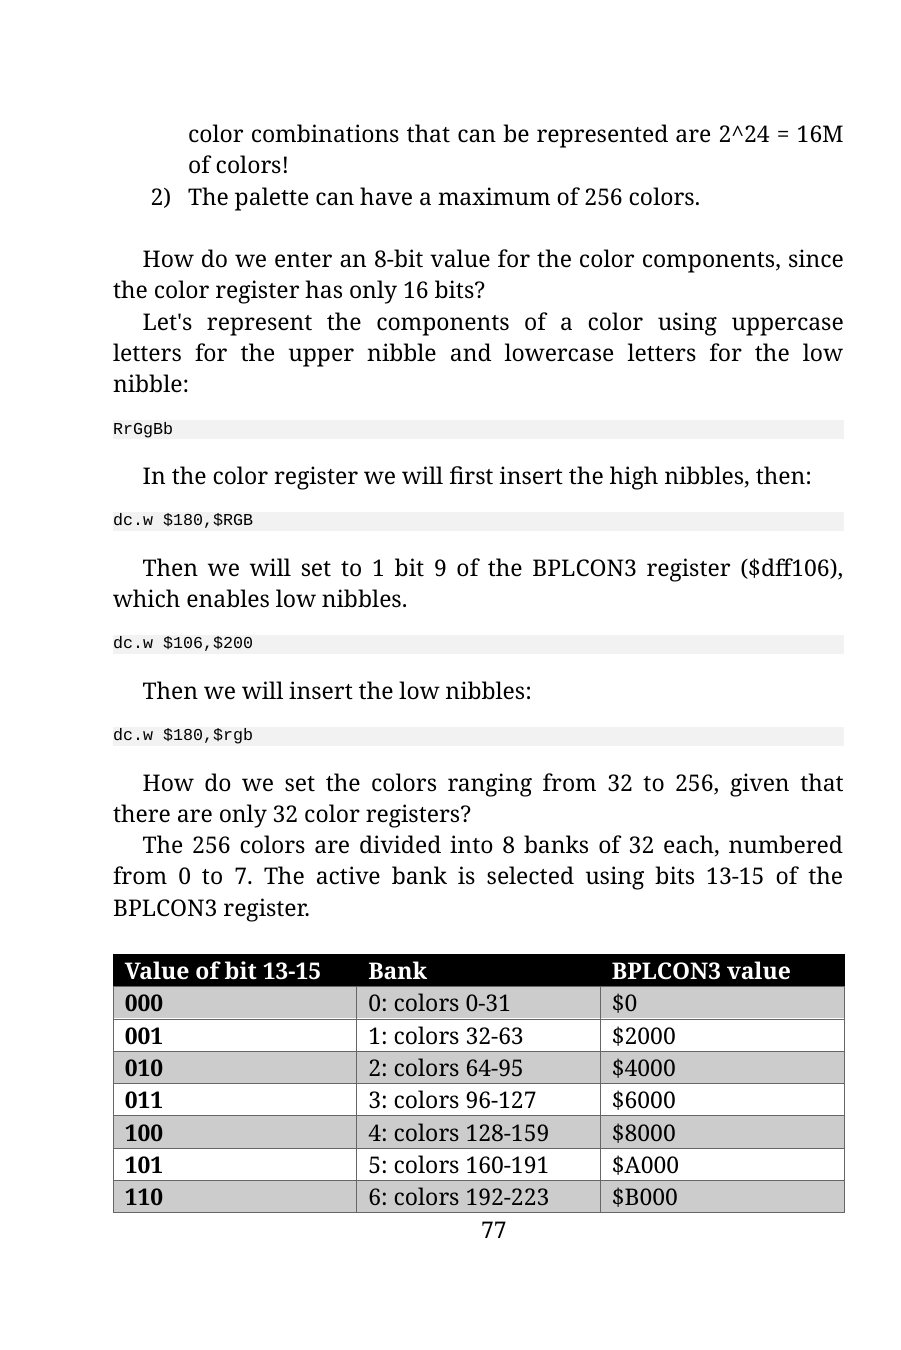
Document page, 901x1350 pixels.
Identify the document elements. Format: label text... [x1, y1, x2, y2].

text dc.w $180,$RGB [113, 512, 844, 531]
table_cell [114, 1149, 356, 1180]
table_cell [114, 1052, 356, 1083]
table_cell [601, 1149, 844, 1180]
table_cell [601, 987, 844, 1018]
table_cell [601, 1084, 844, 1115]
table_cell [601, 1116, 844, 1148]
text Then we will insert the low nibbles: [113, 675, 844, 706]
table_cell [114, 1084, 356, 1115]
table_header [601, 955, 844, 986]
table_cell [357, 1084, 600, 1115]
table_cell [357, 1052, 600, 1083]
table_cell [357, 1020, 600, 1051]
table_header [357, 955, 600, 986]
text How do we enter an 8-bit value for the color components, since the color register has only 16 bits? [113, 243, 844, 306]
text RrGgBb [113, 420, 844, 439]
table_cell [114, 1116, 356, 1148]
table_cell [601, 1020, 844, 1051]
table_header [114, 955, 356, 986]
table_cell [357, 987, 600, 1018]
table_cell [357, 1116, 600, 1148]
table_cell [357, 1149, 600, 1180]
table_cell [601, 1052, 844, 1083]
text dc.w $106,$200 [113, 635, 844, 654]
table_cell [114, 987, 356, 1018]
text How do we set the colors ranging from 32 to 256, given that there are only 32 color registers? [113, 766, 844, 829]
text dc.w $180,$rgb [113, 727, 844, 746]
text In the color register we will first insert the high nibbles, then: [113, 460, 844, 491]
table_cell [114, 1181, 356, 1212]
text The 256 colors are divided into 8 banks of 32 each, numbered from 0 to 7. The active bank is selected using bits 13-15 of the BPLCON3 register. [113, 829, 844, 923]
list The palette can have a maximum of 256 colors. [150, 181, 844, 212]
text Then we will set to 1 bit 9 of the BPLCON3 register ($dff106), which enables low nibbles. [113, 552, 844, 614]
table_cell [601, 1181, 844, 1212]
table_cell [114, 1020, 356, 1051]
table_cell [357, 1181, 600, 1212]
text Let's represent the components of a color using uppercase letters for the upper nibble and lowercase letters for the low nibble: [113, 306, 844, 399]
